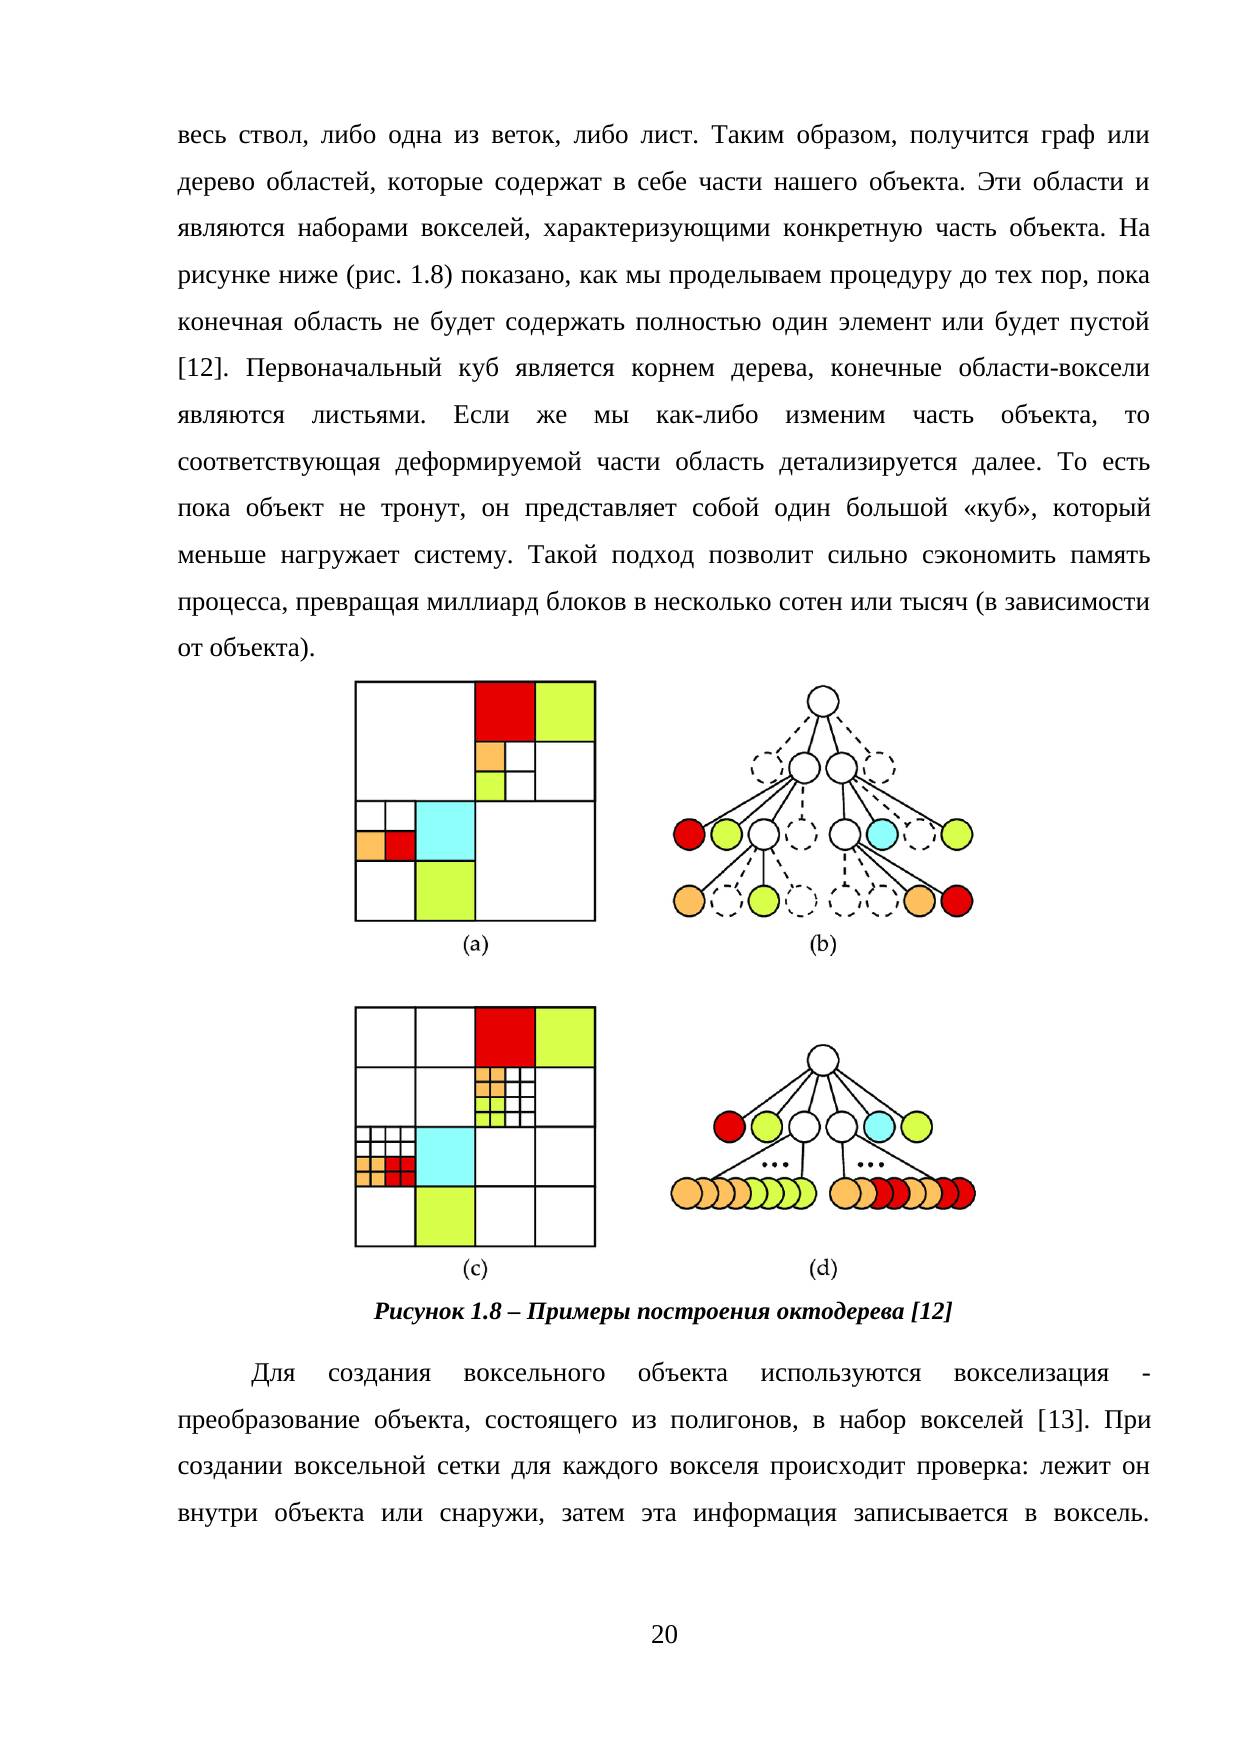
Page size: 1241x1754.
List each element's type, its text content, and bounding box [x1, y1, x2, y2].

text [177, 1356, 1152, 1527]
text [177, 118, 1152, 663]
picture [352, 678, 977, 1281]
